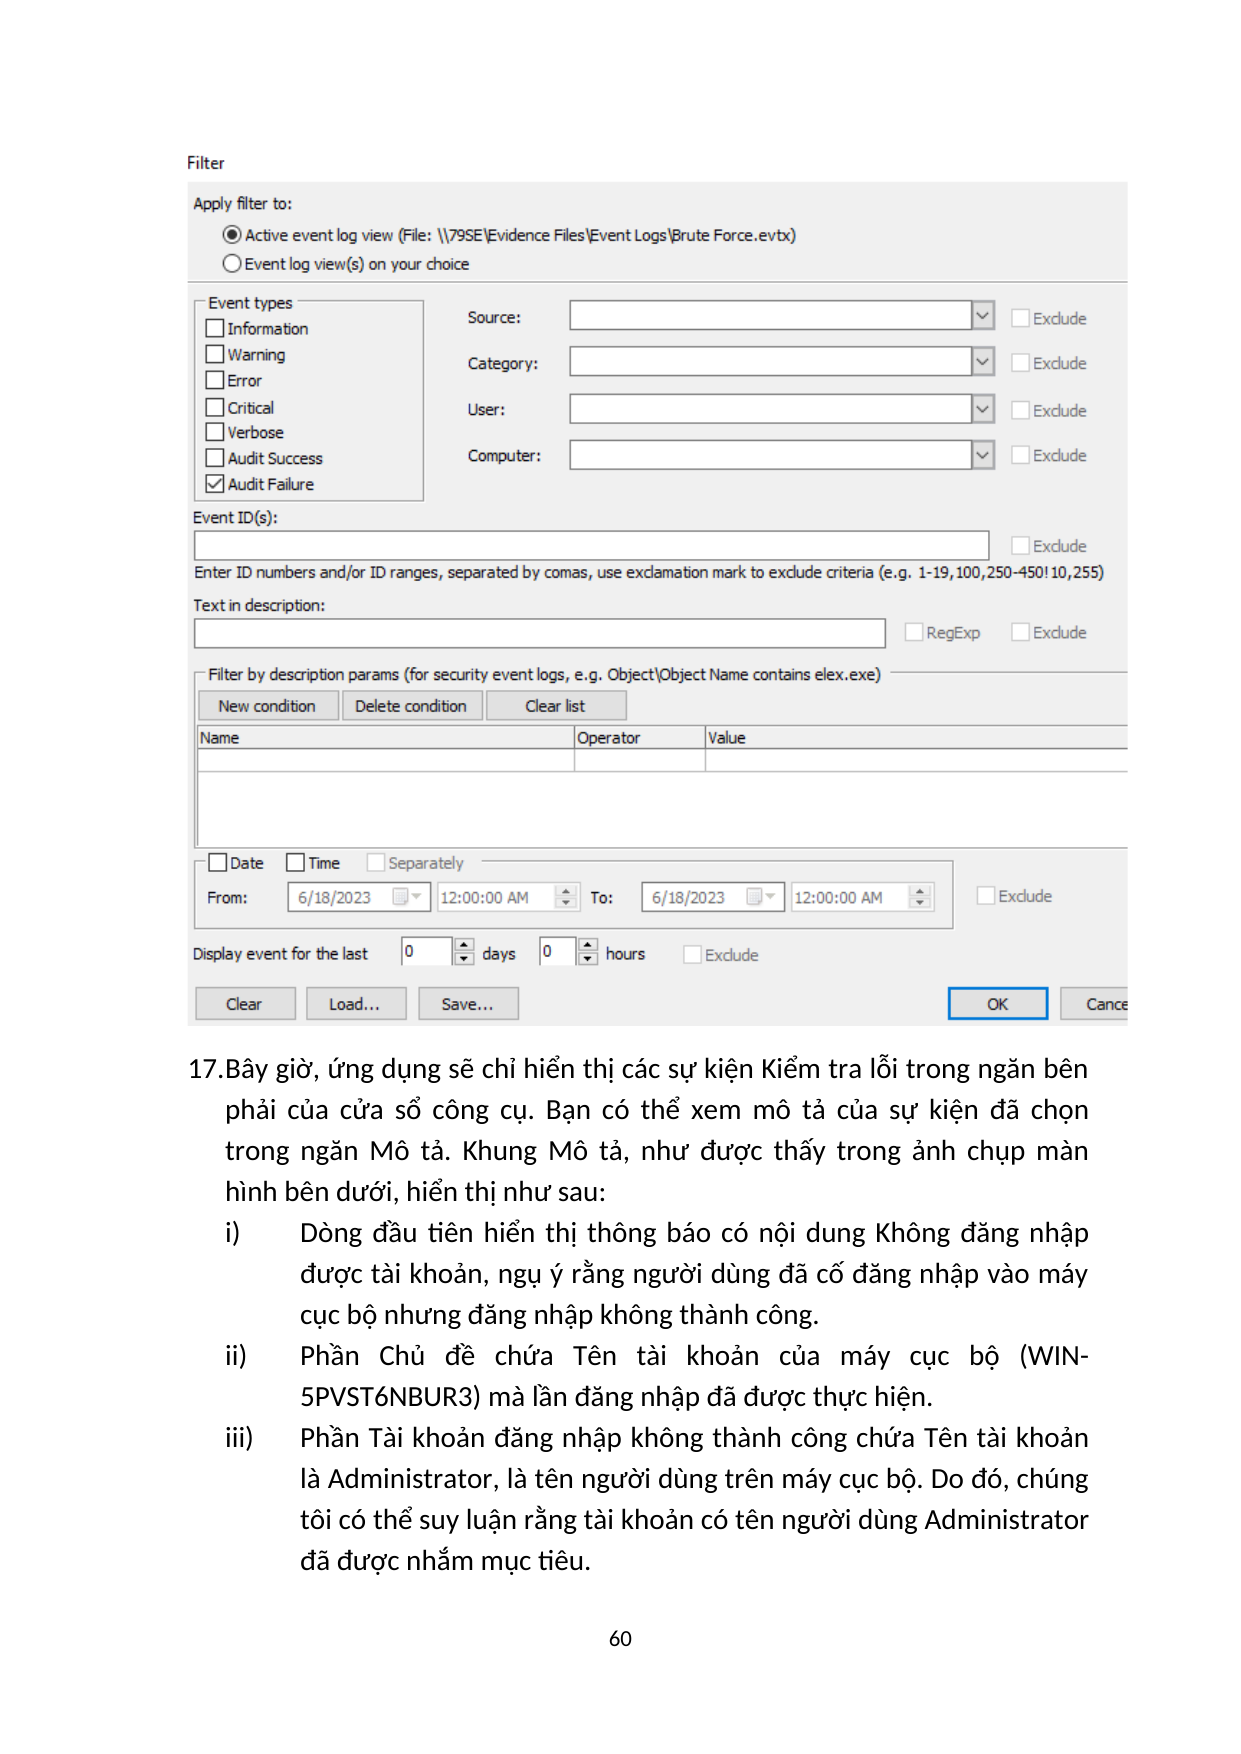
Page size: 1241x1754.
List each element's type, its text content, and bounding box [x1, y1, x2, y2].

list Dòng đầu tiên hiển thị thông báo có nội dung Không đăng nhập được tài khoản, ngụ ý rằng người dùng đã cố đăng nhập vào máy cục bộ nhưng đăng nhập không thành công. [225, 1214, 1090, 1332]
picture [187, 150, 1128, 1026]
list Phần Tài khoản đăng nhập không thành công chứa Tên tài khoản là Administrator, là tên người dùng trên máy cục bộ. Do đó, chúng tôi có thể suy luận rằng tài khoản có tên người dùng Administrator đã được nhắm mục tiêu. [225, 1419, 1090, 1577]
list Phần Chủ đề chứa Tên tài khoản của máy cục bộ (WIN-5PVST6NBUR3) mà lần đăng nhập đã được thực hiện. [225, 1337, 1090, 1414]
list Bây giờ, ứng dụng sẽ chỉ hiển thị các sự kiện Kiểm tra lỗi trong ngăn bên phải của cửa sổ công cụ. Bạn có thể xem mô tả của sự kiện đã chọn trong ngăn Mô tả. Khung Mô tả, như được thấy trong ảnh chụp màn hình bên dưới, hiển thị như sau: [187, 1051, 1090, 1209]
